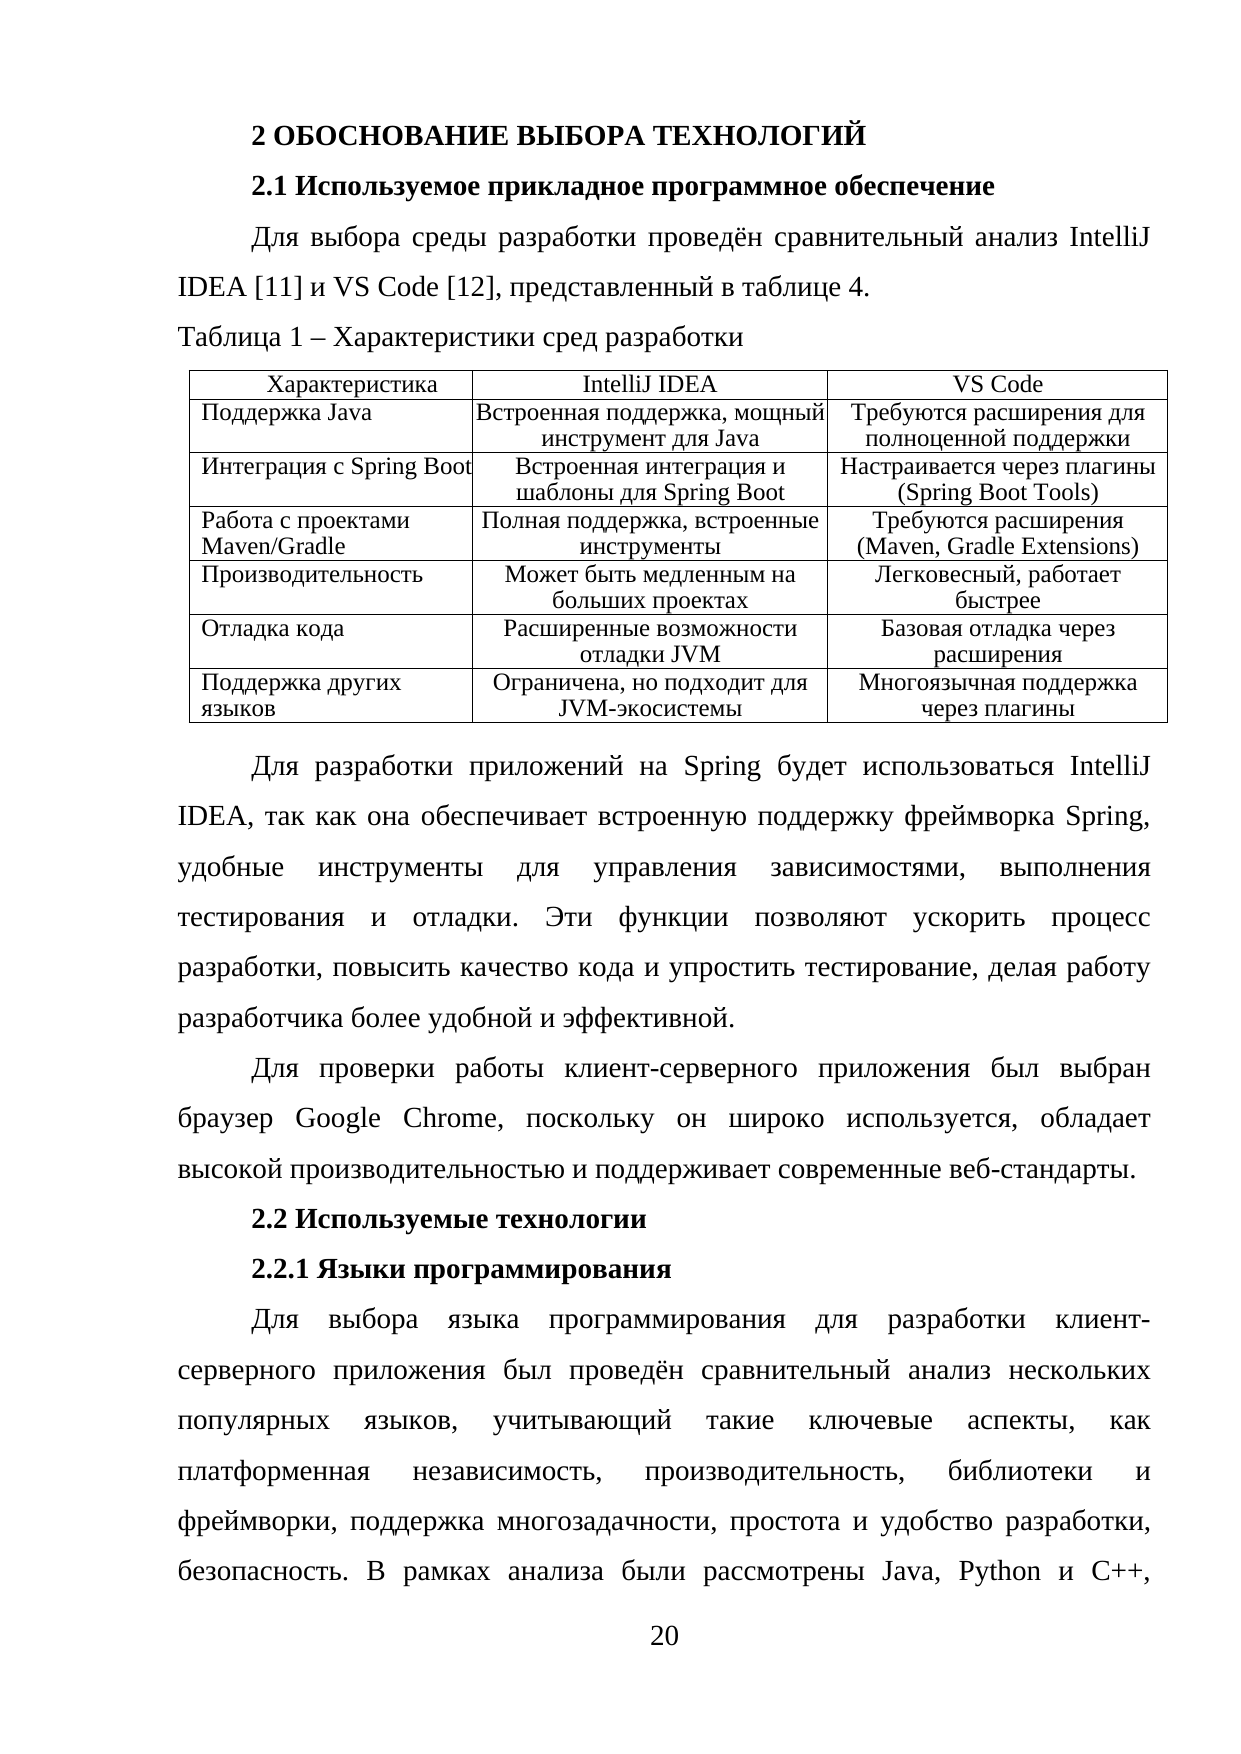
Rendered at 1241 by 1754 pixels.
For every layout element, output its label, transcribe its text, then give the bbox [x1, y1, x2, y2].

table_cell Интеграция с Spring Boot [190, 453, 472, 506]
text Для выбора среды разработки проведён сравнительный анализ IntelliJ IDEA [11] и VS Code [12], представленный в таблице 4. [177, 219, 1152, 303]
table_header VS Code [828, 371, 1167, 398]
text Для разработки приложений на Spring будет использоваться IntelliJ IDEA, так как она обеспечивает встроенную поддержку фреймворка Spring, удобные инструменты для управления зависимостями, выполнения тестирования и отладки. Эти функции позволяют ускорить процесс разработки, повысить качество кода и упростить тестирование, делая работу разработчика более удобной и эффективной. [177, 748, 1152, 1033]
table_cell Может быть медленным на больших проектах [473, 561, 827, 614]
table_cell Базовая отладка через расширения [828, 615, 1167, 668]
table_cell Ограничена, но подходит для JVM-экосистемы [473, 669, 827, 722]
table_cell Производительность [190, 561, 472, 614]
table_cell Легковесный, работает быстрее [828, 561, 1167, 614]
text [177, 1302, 1152, 1587]
table_cell Поддержка Java [190, 400, 472, 452]
table_cell Встроенная поддержка, мощный инструмент для Java [473, 400, 827, 452]
table_cell Расширенные возможности отладки JVM [473, 615, 827, 668]
table_cell Требуются расширения для полноценной поддержки [828, 400, 1167, 452]
text Для проверки работы клиент-серверного приложения был выбран браузер Google Chrome, поскольку он широко используется, обладает высокой производительностью и поддерживает современные веб-стандарты. [177, 1050, 1152, 1184]
table_cell Настраивается через плагины (Spring Boot Tools) [828, 453, 1167, 506]
table_header IntelliJ IDEA [473, 371, 827, 398]
table_cell Полная поддержка, встроенные инструменты [473, 507, 827, 560]
table_cell Многоязычная поддержка через плагины [828, 669, 1167, 722]
table_cell Требуются расширения (Maven, Gradle Extensions) [828, 507, 1167, 560]
table_cell Отладка кода [190, 615, 472, 668]
table_cell Работа с проектами Maven/Gradle [190, 507, 472, 560]
text 2 ОБОСНОВАНИЕ ВЫБОРА ТЕХНОЛОГИЙ [177, 118, 1152, 152]
text 2.1 Используемое прикладное программное обеспечение [177, 168, 1152, 202]
text 2.2 Используемые технологии [177, 1201, 1152, 1234]
table_cell Поддержка других языков [190, 669, 472, 722]
table_header Характеристика [190, 371, 472, 398]
table_cell Встроенная интеграция и шаблоны для Spring Boot [473, 453, 827, 506]
text Таблица 1 – Характеристики сред разработки [177, 319, 1152, 353]
text 2.2.1 Языки программирования [177, 1251, 1152, 1285]
